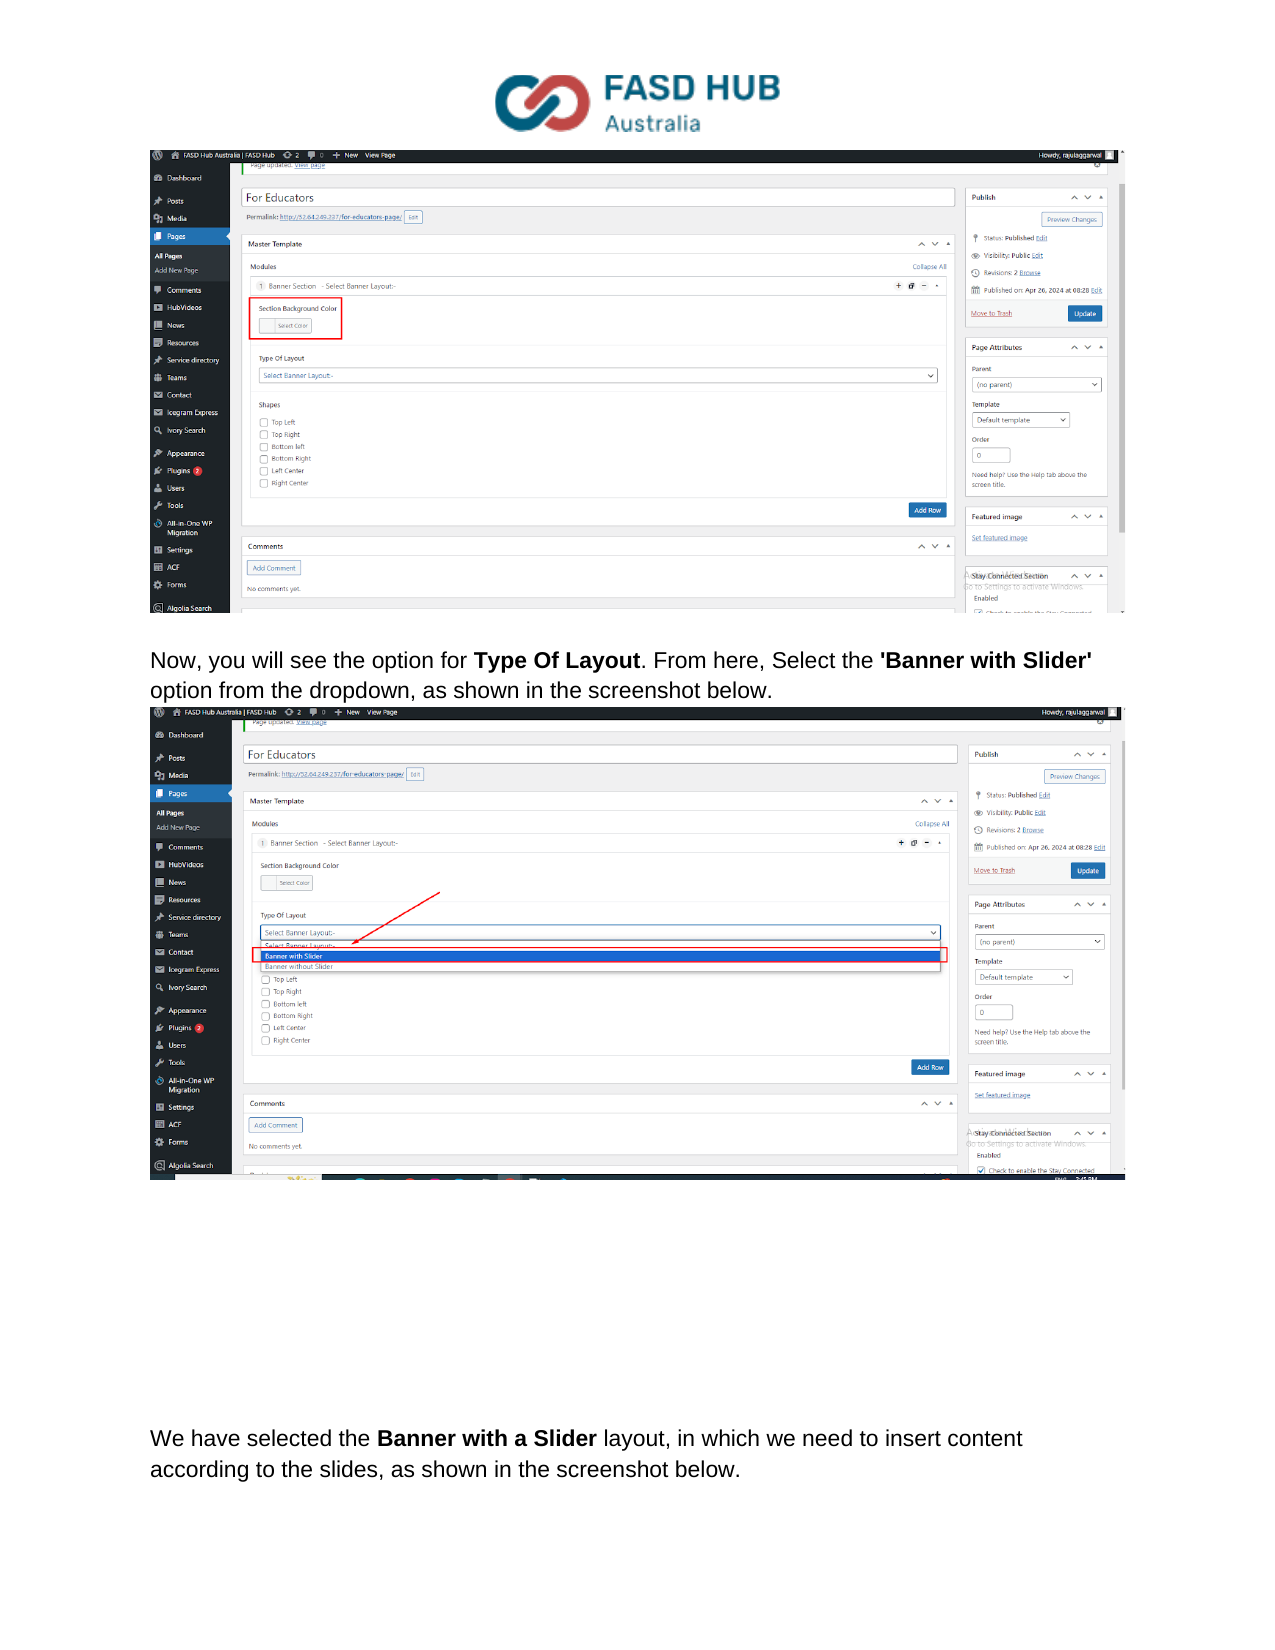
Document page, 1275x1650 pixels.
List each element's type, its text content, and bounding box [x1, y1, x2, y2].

picture [495, 75, 514, 99]
text Now, you will see the option for Type Of Layout. From here, Select the 'Banner with Slider' option from the dropdown, as shown in the screenshot below. [150, 647, 1125, 703]
picture [764, 88, 775, 96]
picture [678, 79, 689, 96]
picture [764, 75, 774, 85]
text We have selected the Banner with a Slider layout, in which we need to insert content according to the slides, as shown in the screenshot below. [150, 1425, 1125, 1482]
picture [713, 75, 723, 85]
picture [150, 150, 1125, 613]
picture [738, 75, 750, 96]
picture [495, 75, 780, 132]
picture [150, 707, 1125, 1180]
picture [632, 80, 640, 91]
